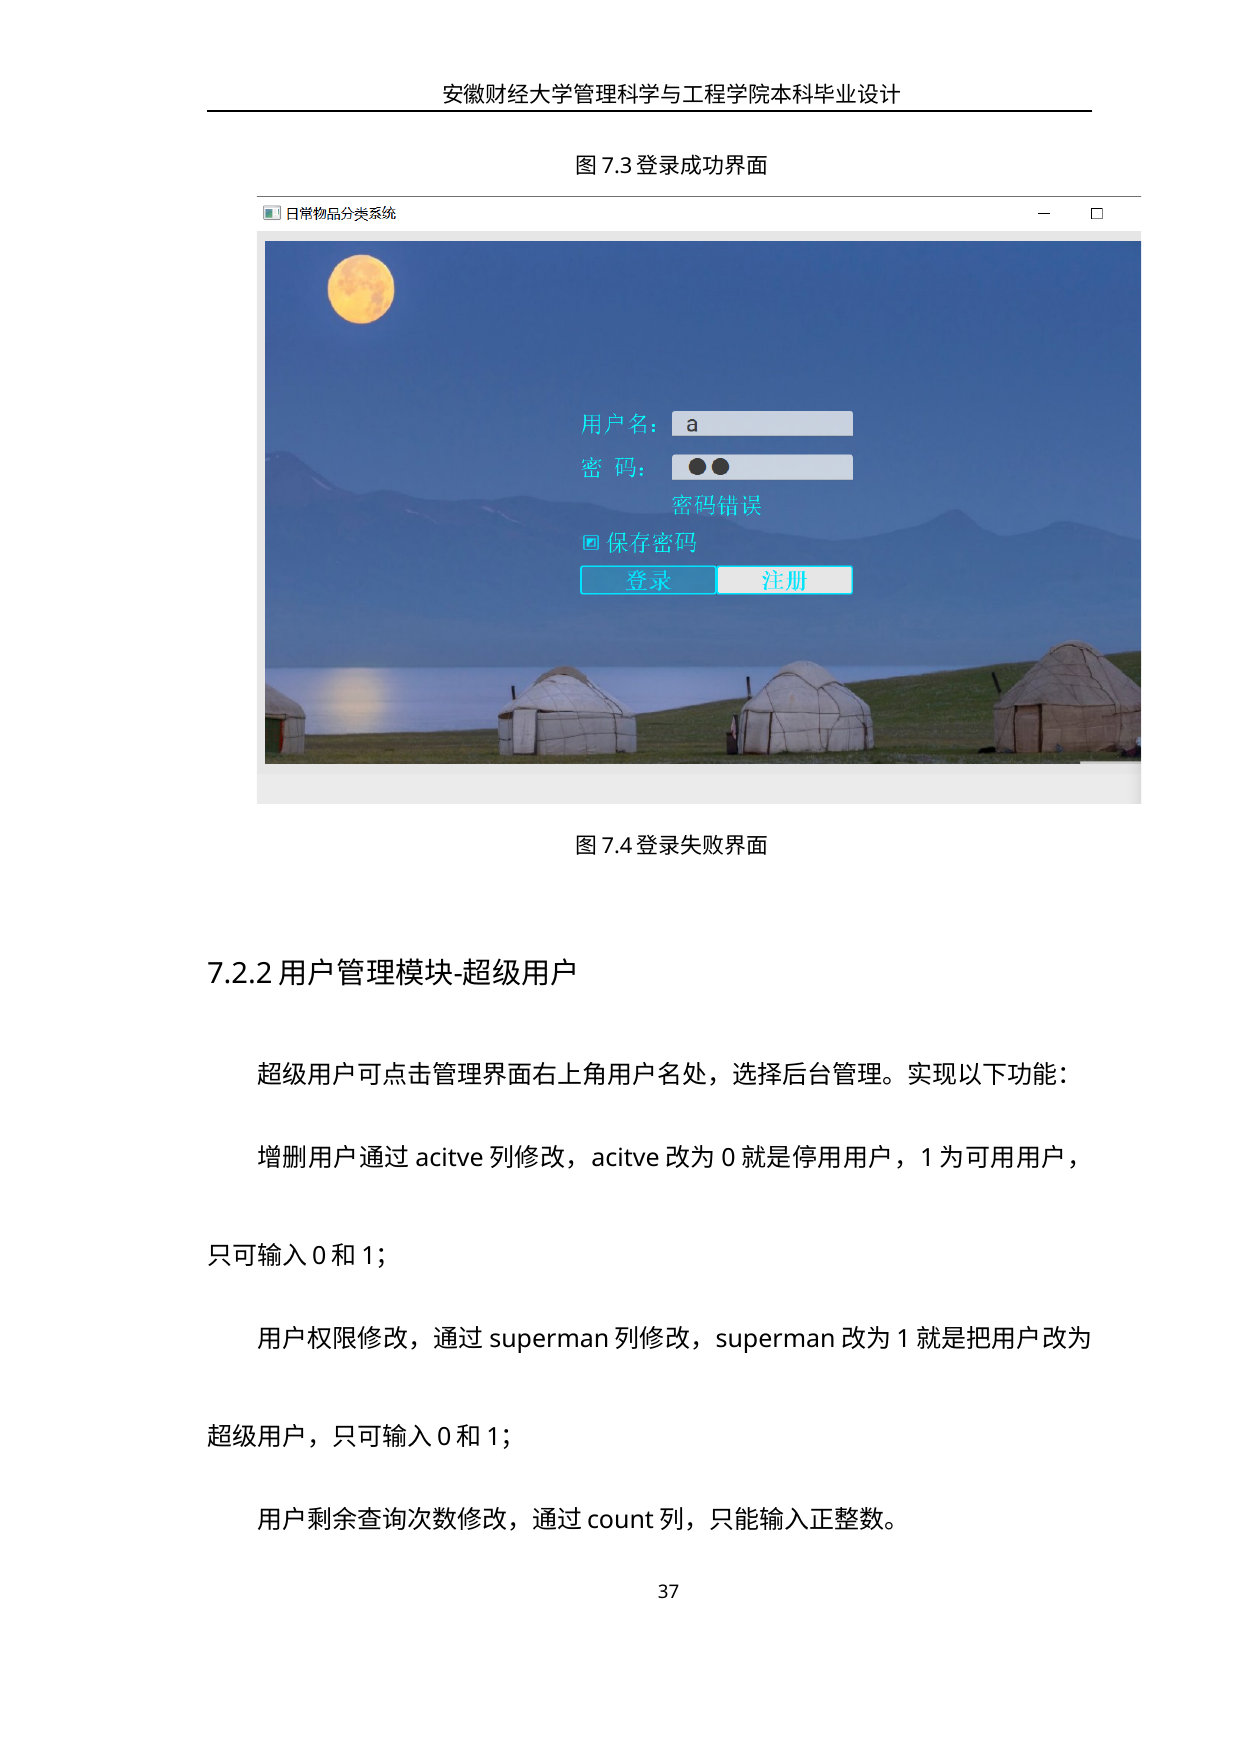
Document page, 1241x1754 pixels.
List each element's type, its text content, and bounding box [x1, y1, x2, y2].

text 图7.3登录成功界面 [207, 148, 1092, 181]
text 用户剩余查询次数修改，通过count列，只能输入正整数。 [207, 1485, 1092, 1550]
text 增删用户通过acitve列修改，acitve改为0就是停用用户，1为可用用户，只可输入0和1； [207, 1123, 1092, 1286]
picture [256, 196, 1142, 804]
subtitle 7.2.2用户管理模块-超级用户 [207, 938, 1092, 1003]
text 图7.4登录失败界面 [207, 828, 1092, 861]
text 超级用户可点击管理界面右上角用户名处，选择后台管理。实现以下功能： [207, 1040, 1092, 1105]
text 用户权限修改，通过superman列修改，superman改为1就是把用户改为超级用户，只可输入0和1； [207, 1304, 1092, 1467]
